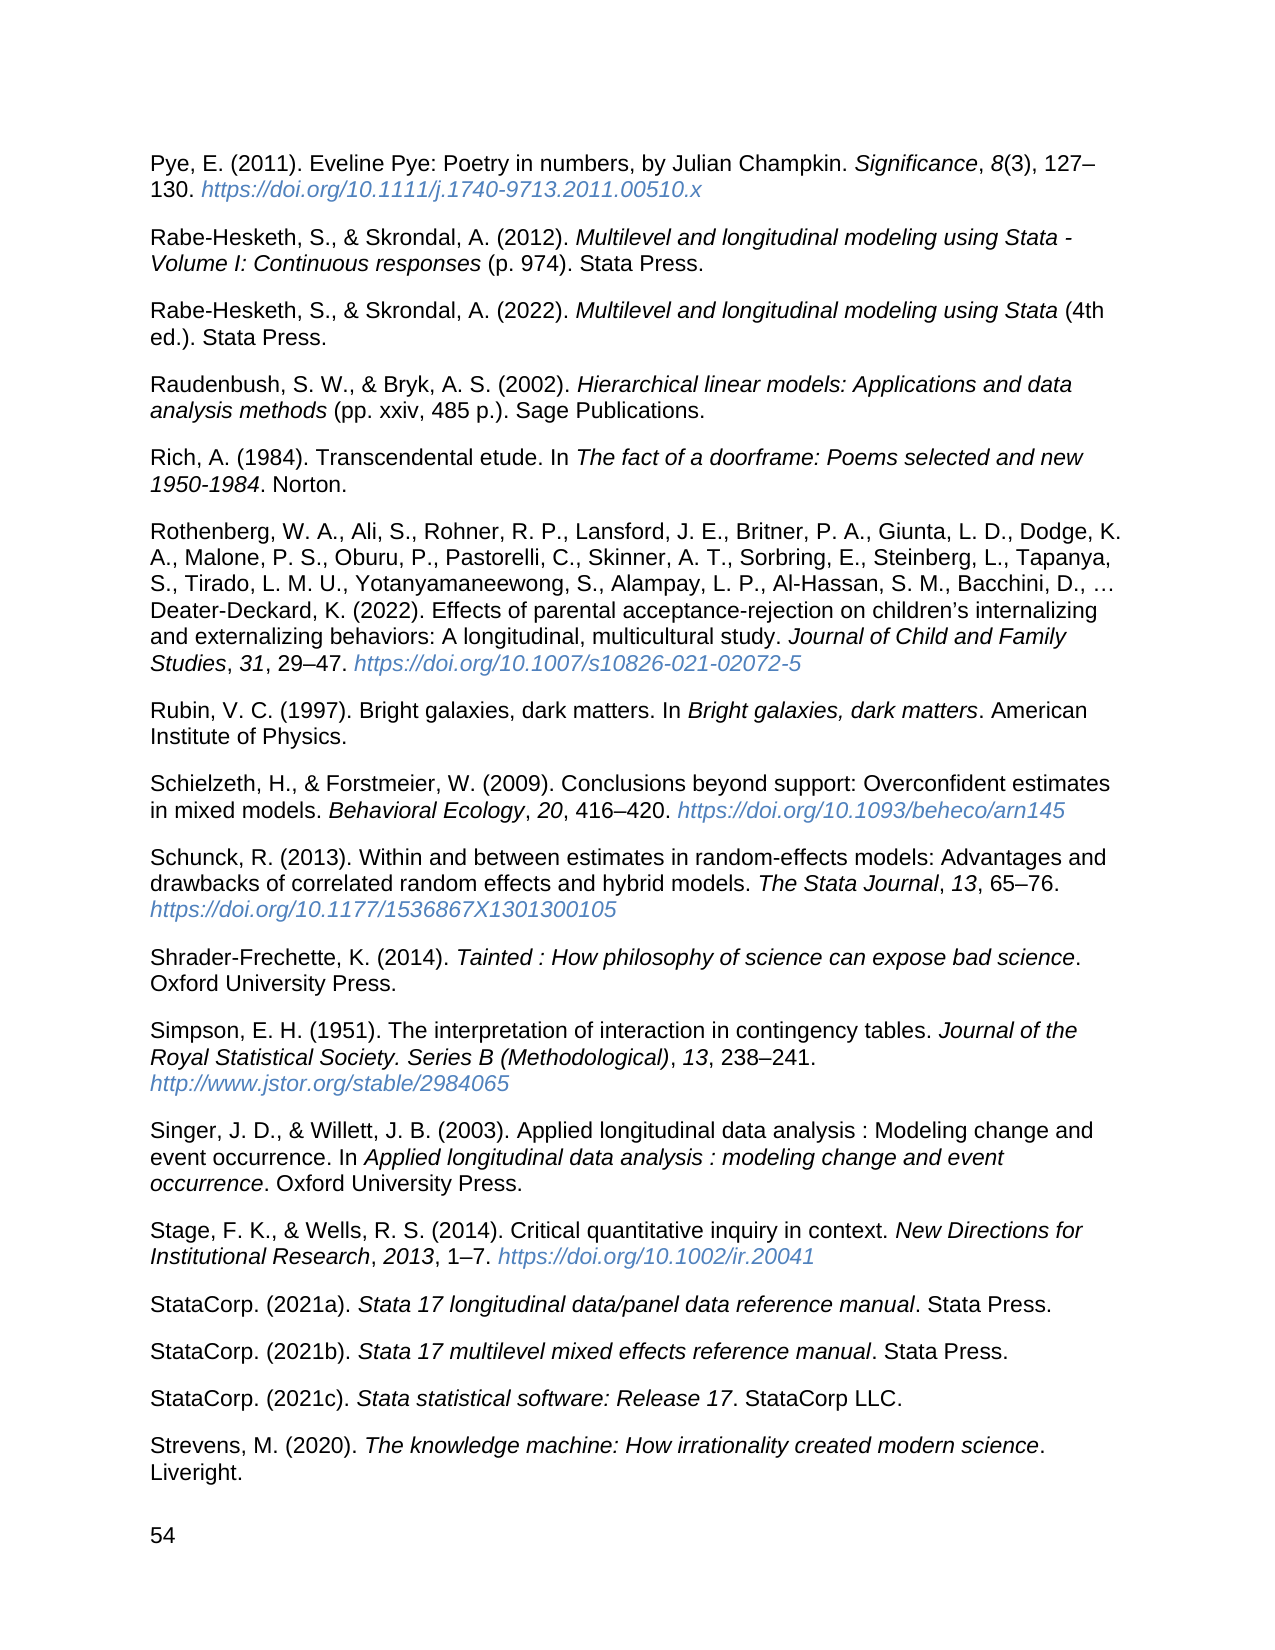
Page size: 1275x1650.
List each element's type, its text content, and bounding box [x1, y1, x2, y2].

text Pye, E. (2011). Eveline Pye: Poetry in numbers, by Julian Champkin. Significance, 8(3), 127–130. https://doi.org/10.1111/j.1740-9713.2011.00510.x [150, 150, 1125, 203]
text Shrader-Frechette, K. (2014). Tainted : How philosophy of science can expose bad science. Oxford University Press. [150, 944, 1125, 996]
text Schielzeth, H., & Forstmeier, W. (2009). Conclusions beyond support: Overconfident estimates in mixed models. Behavioral Ecology, 20, 416–420. https://doi.org/10.1093/beheco/arn145 [150, 770, 1125, 823]
text Raudenbush, S. W., & Bryk, A. S. (2002). Hierarchical linear models: Applications and data analysis methods (pp. xxiv, 485 p.). Sage Publications. [150, 371, 1125, 423]
text Singer, J. D., & Willett, J. B. (2003). Applied longitudinal data analysis : Modeling change and event occurrence. In Applied longitudinal data analysis : modeling change and event occurrence. Oxford University Press. [150, 1117, 1125, 1196]
text StataCorp. (2021a). Stata 17 longitudinal data/panel data reference manual. Stata Press. [150, 1291, 1125, 1317]
text Schunck, R. (2013). Within and between estimates in random-effects models: Advantages and drawbacks of correlated random effects and hybrid models. The Stata Journal, 13, 65–76. https://doi.org/10.1177/1536867X1301300105 [150, 844, 1125, 923]
text Stage, F. K., & Wells, R. S. (2014). Critical quantitative inquiry in context. New Directions for Institutional Research, 2013, 1–7. https://doi.org/10.1002/ir.20041 [150, 1217, 1125, 1270]
text Rubin, V. C. (1997). Bright galaxies, dark matters. In Bright galaxies, dark matters. American Institute of Physics. [150, 697, 1125, 749]
text StataCorp. (2021c). Stata statistical software: Release 17. StataCorp LLC. [150, 1385, 1125, 1411]
text Simpson, E. H. (1951). The interpretation of interaction in contingency tables. Journal of the Royal Statistical Society. Series B (Methodological), 13, 238–241. http://www.jstor.org/stable/2984065 [150, 1017, 1125, 1096]
text Rich, A. (1984). Transcendental etude. In The fact of a doorframe: Poems selected and new 1950-1984. Norton. [150, 444, 1125, 497]
text StataCorp. (2021b). Stata 17 multilevel mixed effects reference manual. Stata Press. [150, 1338, 1125, 1364]
text Rothenberg, W. A., Ali, S., Rohner, R. P., Lansford, J. E., Britner, P. A., Giunta, L. D., Dodge, K. A., Malone, P. S., Oburu, P., Pastorelli, C., Skinner, A. T., Sorbring, E., Steinberg, L., Tapanya, S., Tirado, L. M. U., Yotanyamaneewong, S., Alampay, L. P., Al-Hassan, S. M., Bacchini, D., … Deater-Deckard, K. (2022). Effects of parental acceptance-rejection on children’s internalizing and externalizing behaviors: A longitudinal, multicultural study. Journal of Child and Family Studies, 31, 29–47. https://doi.org/10.1007/s10826-021-02072-5 [150, 518, 1125, 676]
text Rabe-Hesketh, S., & Skrondal, A. (2012). Multilevel and longitudinal modeling using Stata - Volume I: Continuous responses (p. 974). Stata Press. [150, 223, 1125, 276]
text Rabe-Hesketh, S., & Skrondal, A. (2022). Multilevel and longitudinal modeling using Stata (4th ed.). Stata Press. [150, 297, 1125, 350]
text Strevens, M. (2020). The knowledge machine: How irrationality created modern science. Liveright. [150, 1432, 1125, 1485]
